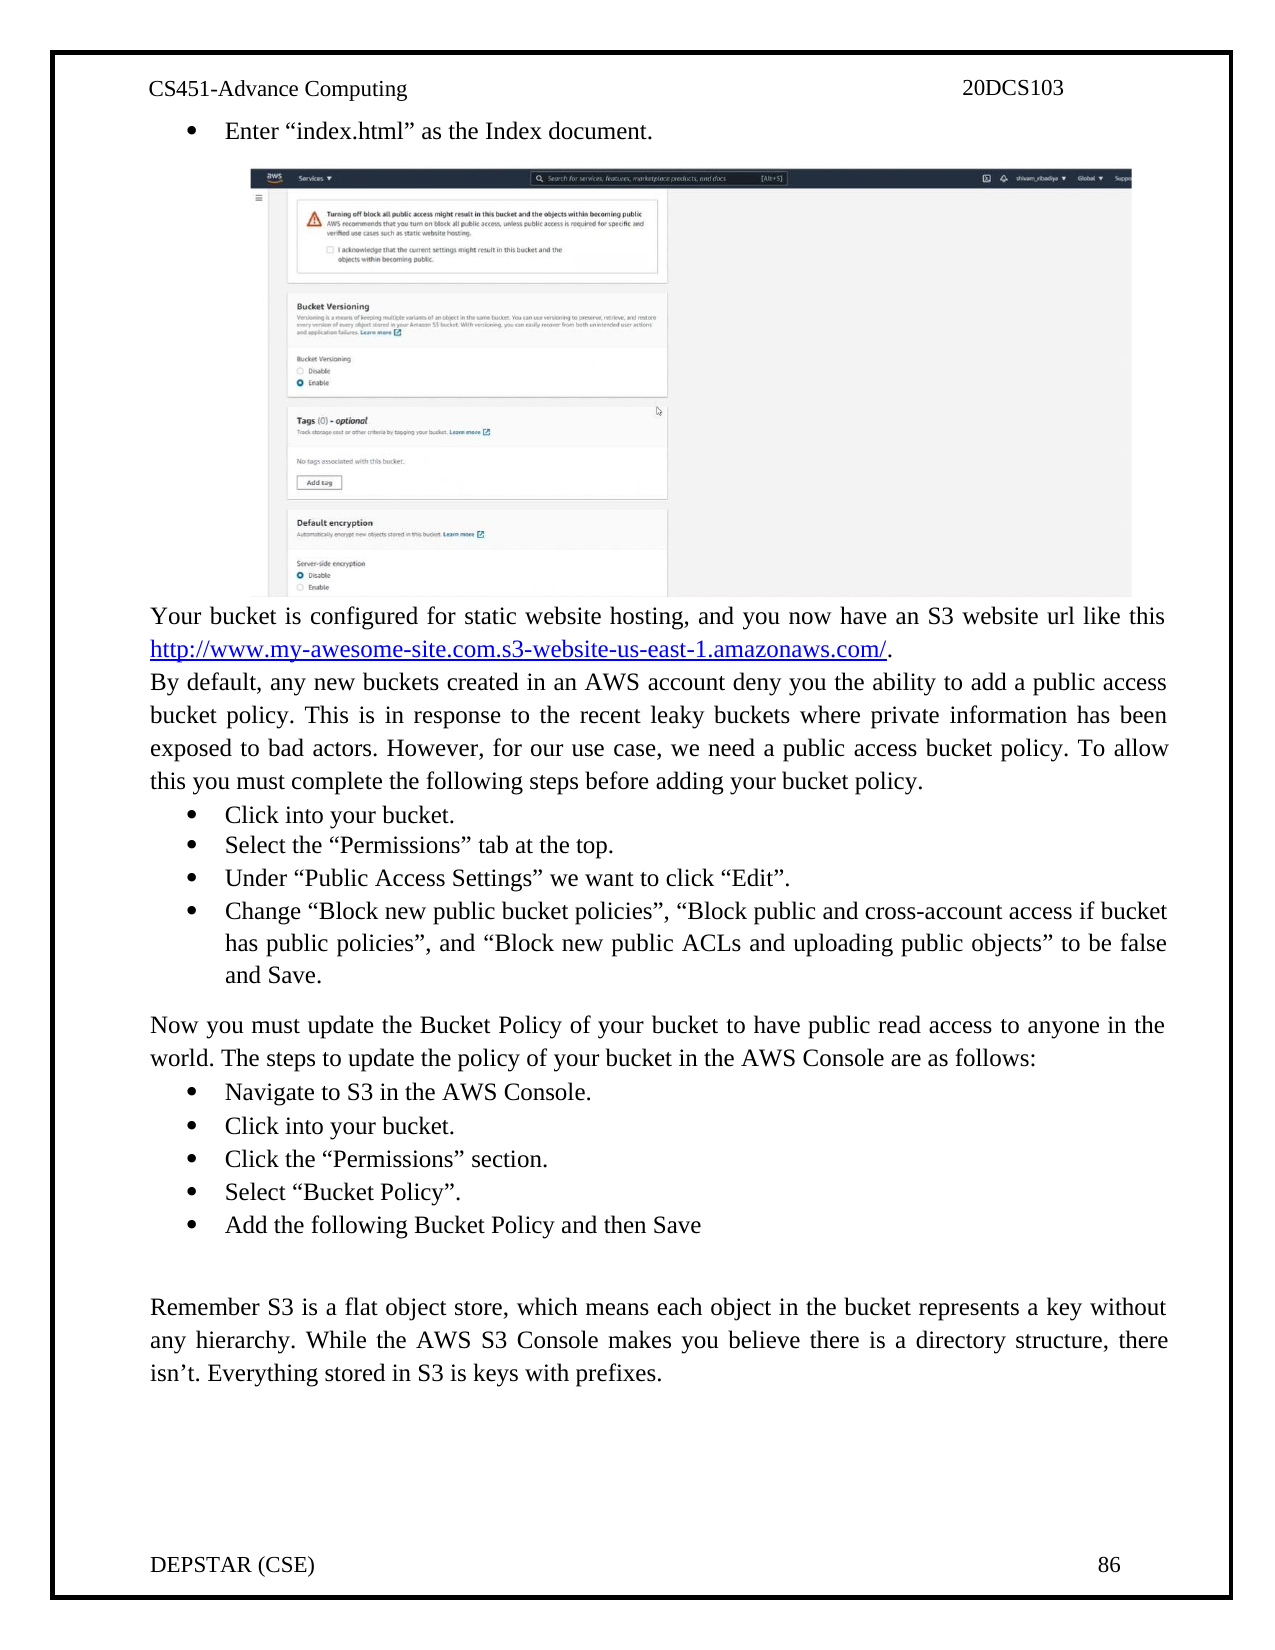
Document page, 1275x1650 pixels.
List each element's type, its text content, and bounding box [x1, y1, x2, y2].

list Select “Bucket Policy”. [187, 1177, 1229, 1206]
list Under “Public Access Settings” we want to click “Edit”. [187, 863, 1229, 891]
picture [250, 165, 1132, 597]
list Select the “Permissions” tab at the top. [187, 830, 1229, 859]
list Add the following Bucket Policy and then Save [187, 1210, 1229, 1238]
list Enter “index.html” as the Index document. [187, 116, 1229, 145]
text Now you must update the Bucket Policy of your bucket to have public read access to anyone in the world. The steps to update the policy of your bucket in the AWS Console are as follows: [150, 1010, 1167, 1072]
text By default, any new buckets created in an AWS account deny you the ability to add a public access bucket policy. This is in response to the recent leaky buckets where private information has been exposed to bad actors. However, for our use case, we need a public access bucket policy. To allow this you must complete the following steps before adding your bucket policy. [150, 667, 1169, 795]
list Click into your bucket. [187, 1111, 1229, 1140]
list Change “Block new public bucket policies”, “Block public and cross-account access if bucket has public policies”, and “Block new public ACLs and uploading public objects” to be false and Save. [187, 896, 1168, 989]
list Click the “Permissions” section. [187, 1144, 1229, 1172]
list Navigate to S3 in the AWS Console. [187, 1076, 1229, 1107]
list Click into your bucket. [187, 799, 1229, 830]
text Remember S3 is a flat object store, which means each object in the bucket represents a key without any hierarchy. While the AWS S3 Console makes you believe there is a directory structure, there isn’t. Everything stored in S3 is keys with prefixes. [150, 1292, 1169, 1387]
